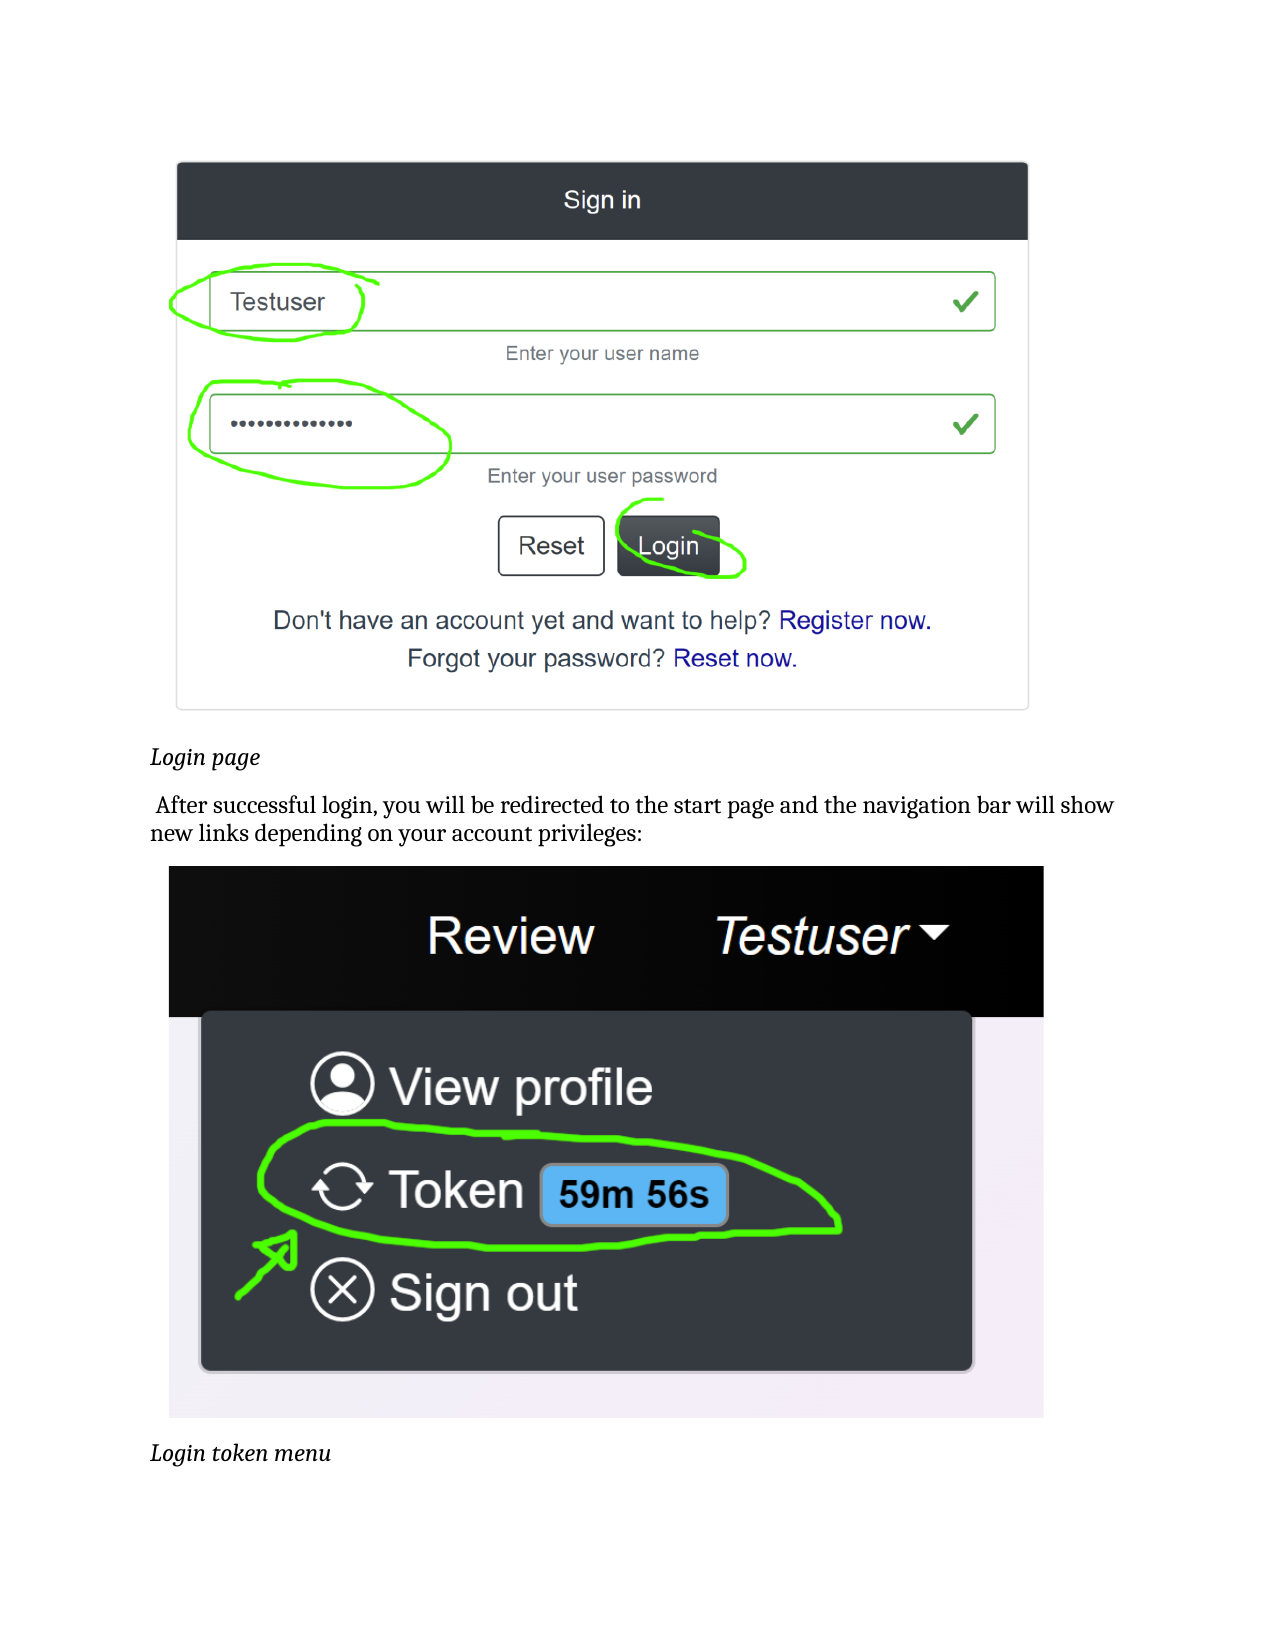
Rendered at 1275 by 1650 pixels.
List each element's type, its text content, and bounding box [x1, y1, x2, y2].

text Login page [150, 743, 1125, 772]
text After successful login, you will be redirected to the start page and the navigation bar will show new links depending on your account privileges: [150, 791, 1125, 848]
picture [168, 150, 1044, 723]
text Login token menu [150, 1438, 1125, 1467]
picture [168, 866, 1044, 1418]
